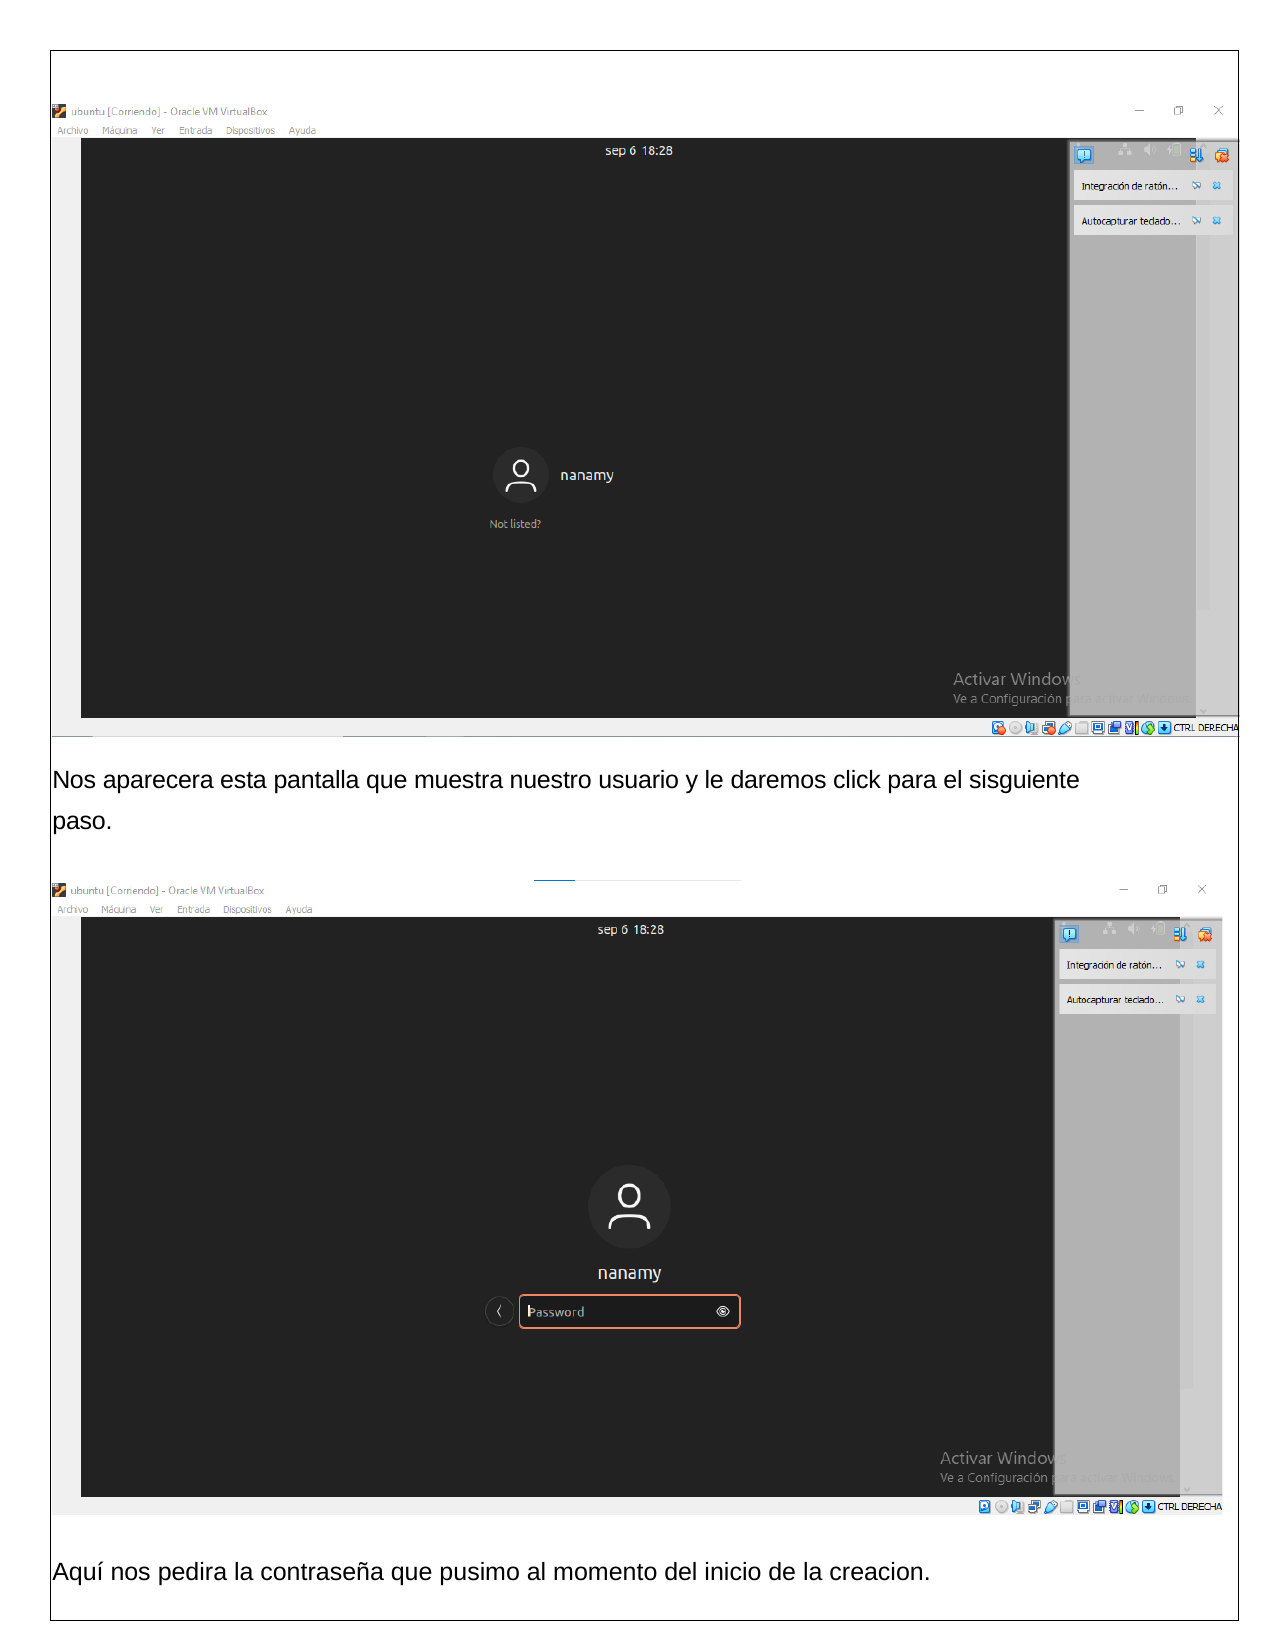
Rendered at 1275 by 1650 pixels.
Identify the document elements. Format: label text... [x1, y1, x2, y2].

text Nos aparecera esta pantalla que muestra nuestro usuario y le daremos click para el sisguiente paso. [52, 766, 1121, 837]
text Aquí nos pedira la contraseña que pusimo al momento del inicio de la creacion. [52, 1557, 1121, 1586]
picture [52, 102, 1238, 737]
picture [52, 880, 1223, 1515]
